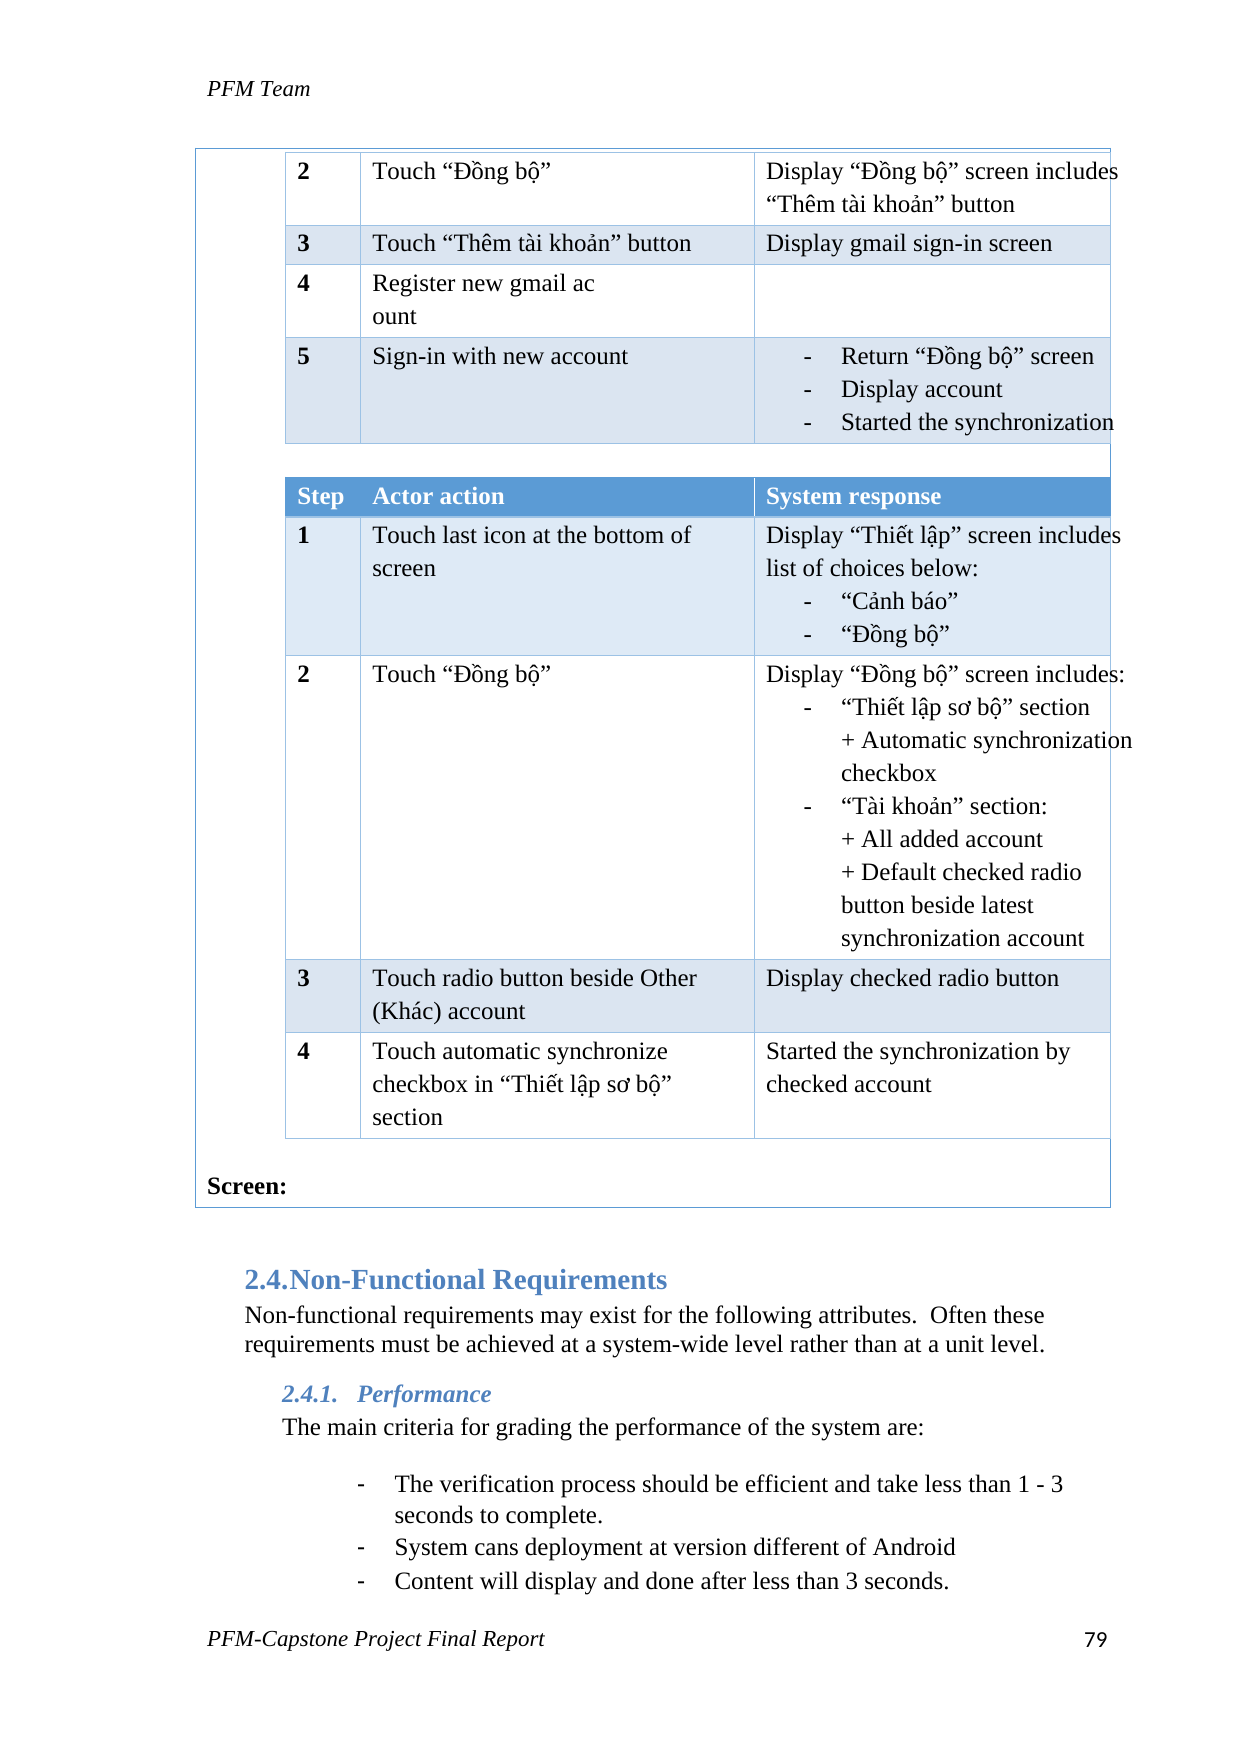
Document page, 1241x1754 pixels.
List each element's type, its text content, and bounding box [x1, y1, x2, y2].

text The main criteria for grading the performance of the system are: [207, 1412, 1122, 1441]
list The verification process should be efficient and take less than 1 - 3 seconds to complete. [357, 1466, 1122, 1528]
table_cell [196, 149, 1110, 1207]
text Non-functional requirements may exist for the following attributes. Often these requirements must be achieved at a system-wide level rather than at a unit level. [244, 1301, 1122, 1358]
subtitle Non-Functional Requirements [244, 1262, 1122, 1296]
subtitle Performance [282, 1379, 1122, 1408]
list Content will display and done after less than 3 seconds. [357, 1563, 1122, 1597]
list System cans deployment at version different of Android [357, 1528, 1122, 1563]
